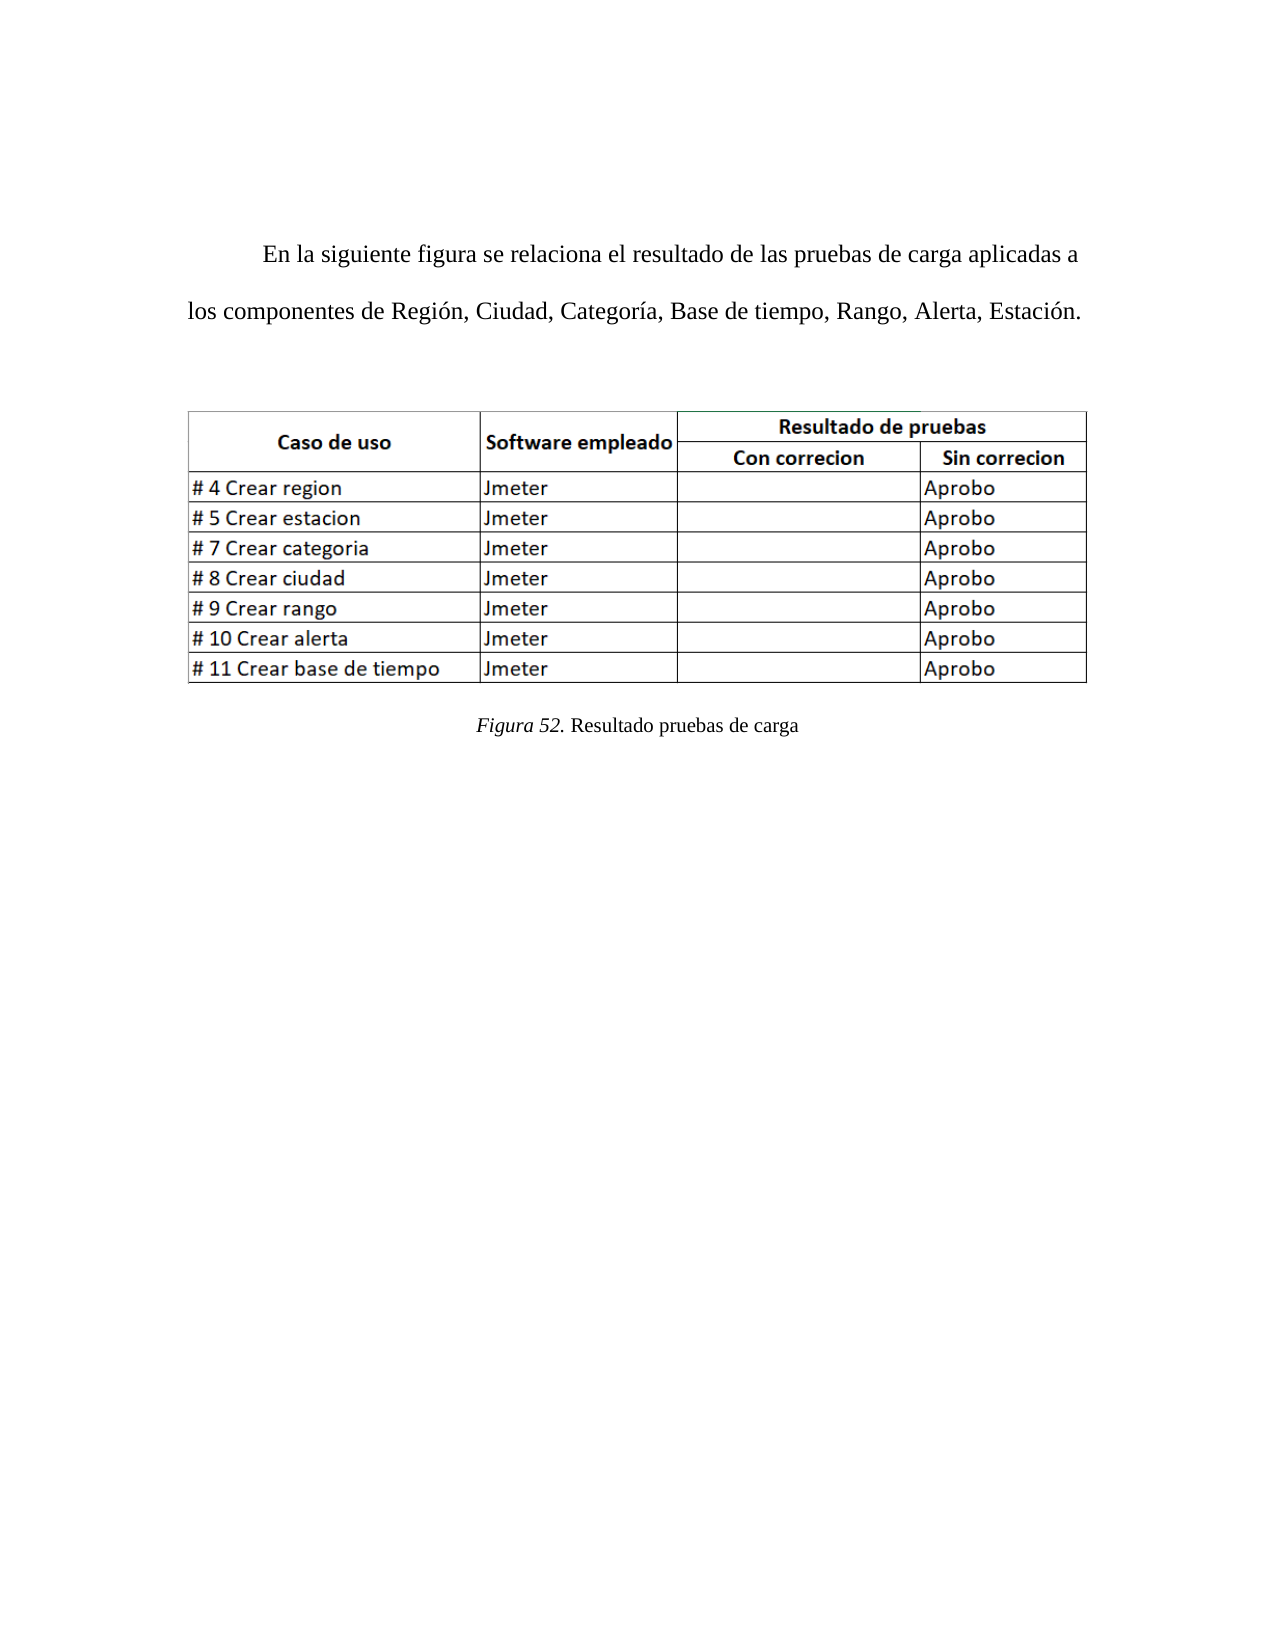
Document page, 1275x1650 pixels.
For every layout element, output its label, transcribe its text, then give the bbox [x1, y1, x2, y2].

text Figura 52. Resultado pruebas de carga [187, 713, 1087, 737]
list En la siguiente figura se relaciona el resultado de las pruebas de carga aplicadas a los componentes de Región, Ciudad, Categoría, Base de tiempo, Rango, Alerta, Estación. [187, 239, 1087, 325]
picture [187, 411, 1088, 684]
